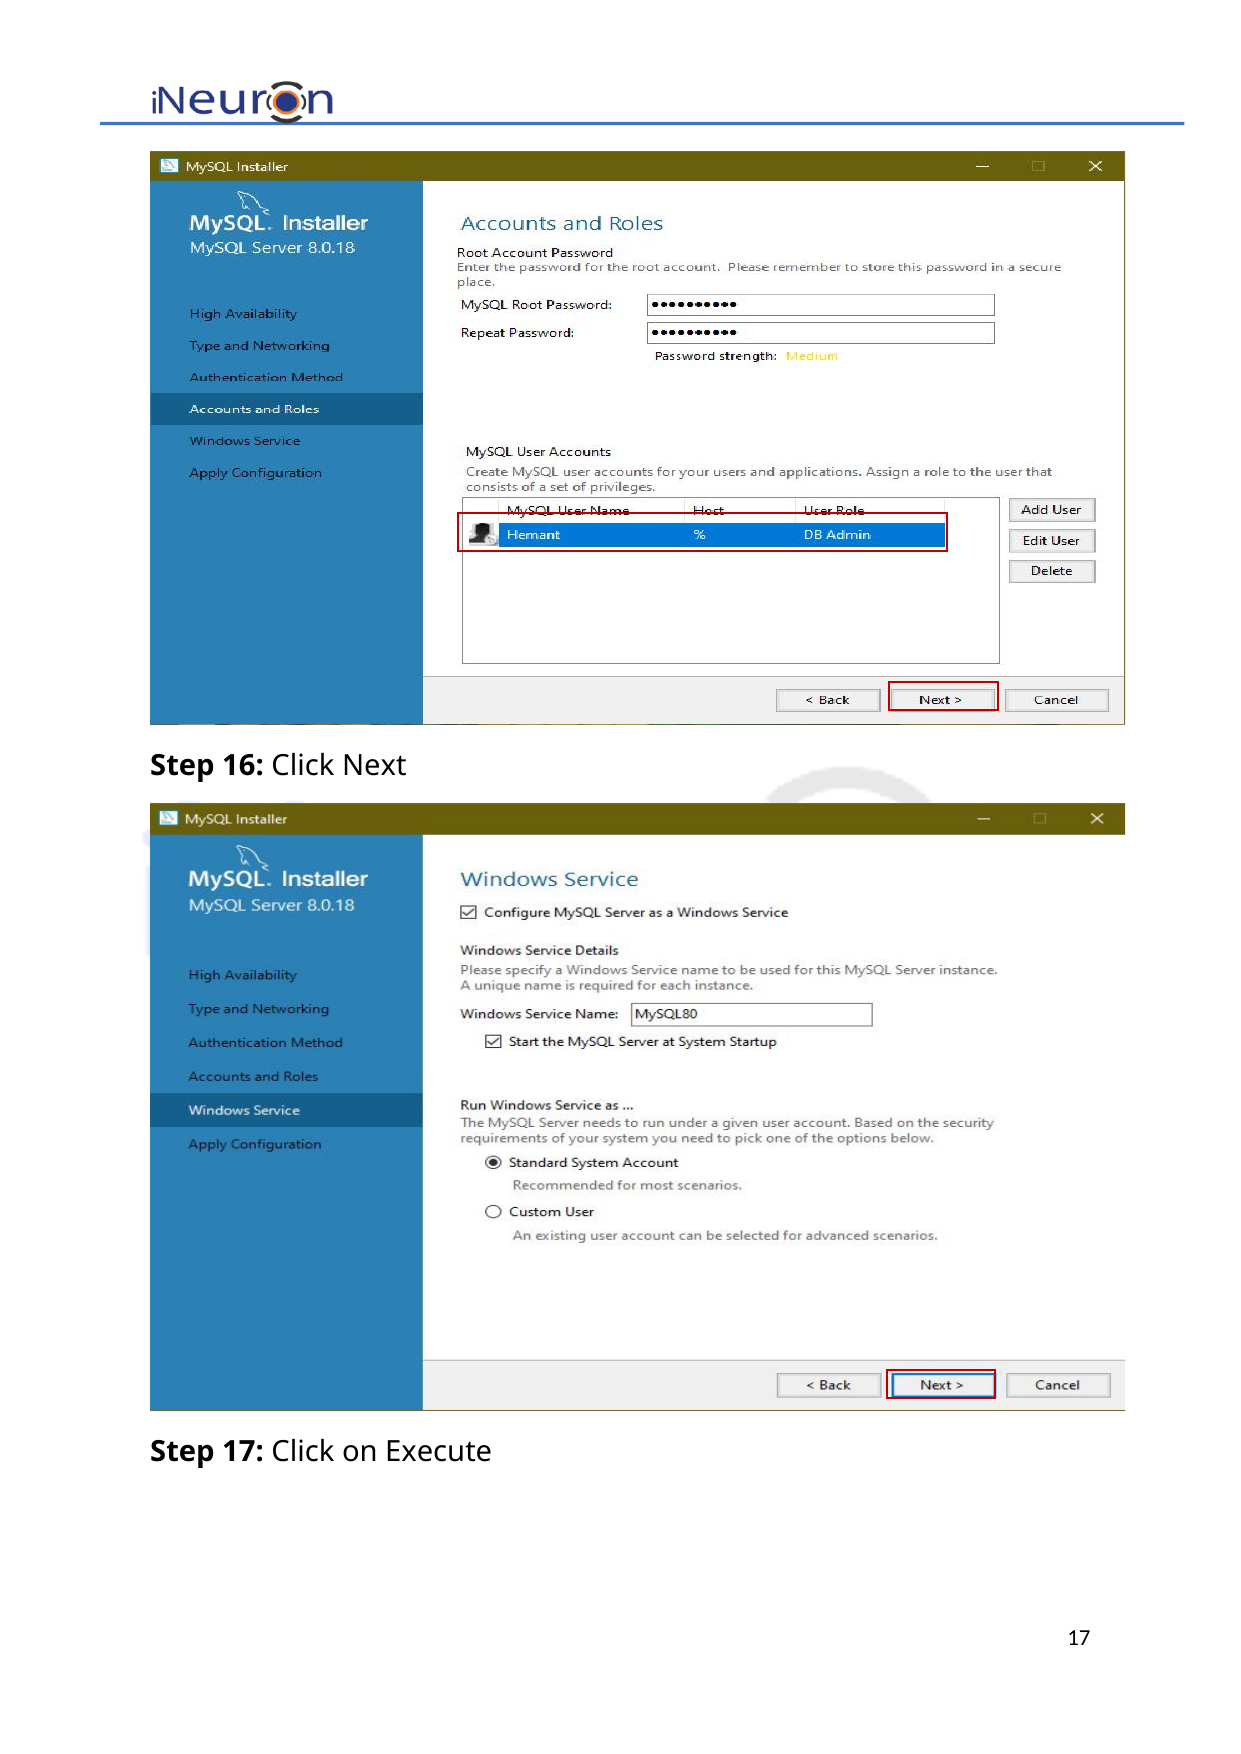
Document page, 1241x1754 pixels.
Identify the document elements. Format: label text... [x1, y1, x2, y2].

text Step 16: Click Next [150, 744, 1090, 783]
text Step 17: Click on Execute [150, 1430, 1090, 1469]
picture [150, 151, 1125, 725]
picture [150, 803, 1125, 1411]
picture [150, 75, 335, 124]
